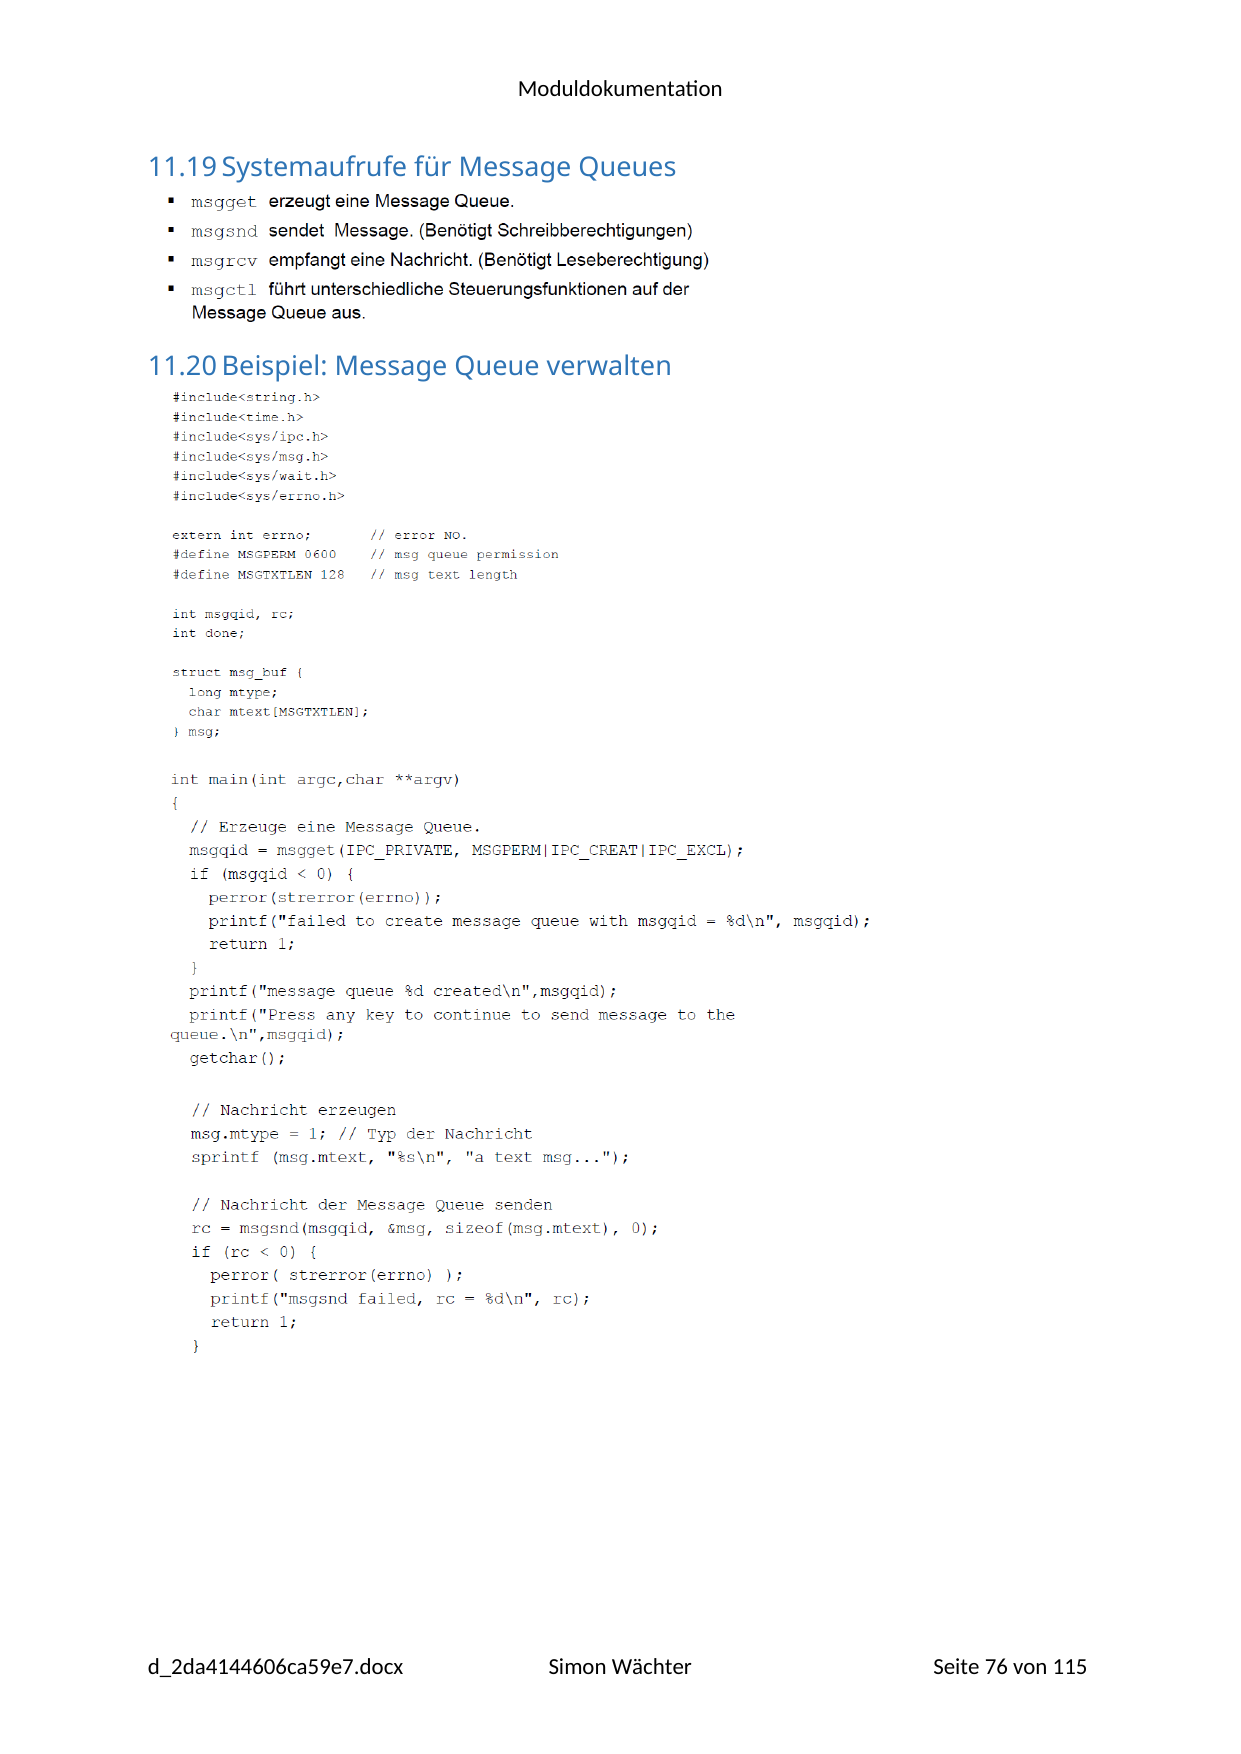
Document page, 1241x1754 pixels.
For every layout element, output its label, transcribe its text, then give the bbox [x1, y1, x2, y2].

subtitle Beispiel: Message Queue verwalten [148, 347, 1093, 383]
picture [147, 768, 931, 1080]
picture [147, 1098, 932, 1361]
picture [147, 386, 911, 750]
subtitle Systemaufrufe für Message Queues [148, 148, 1093, 184]
picture [147, 187, 765, 328]
